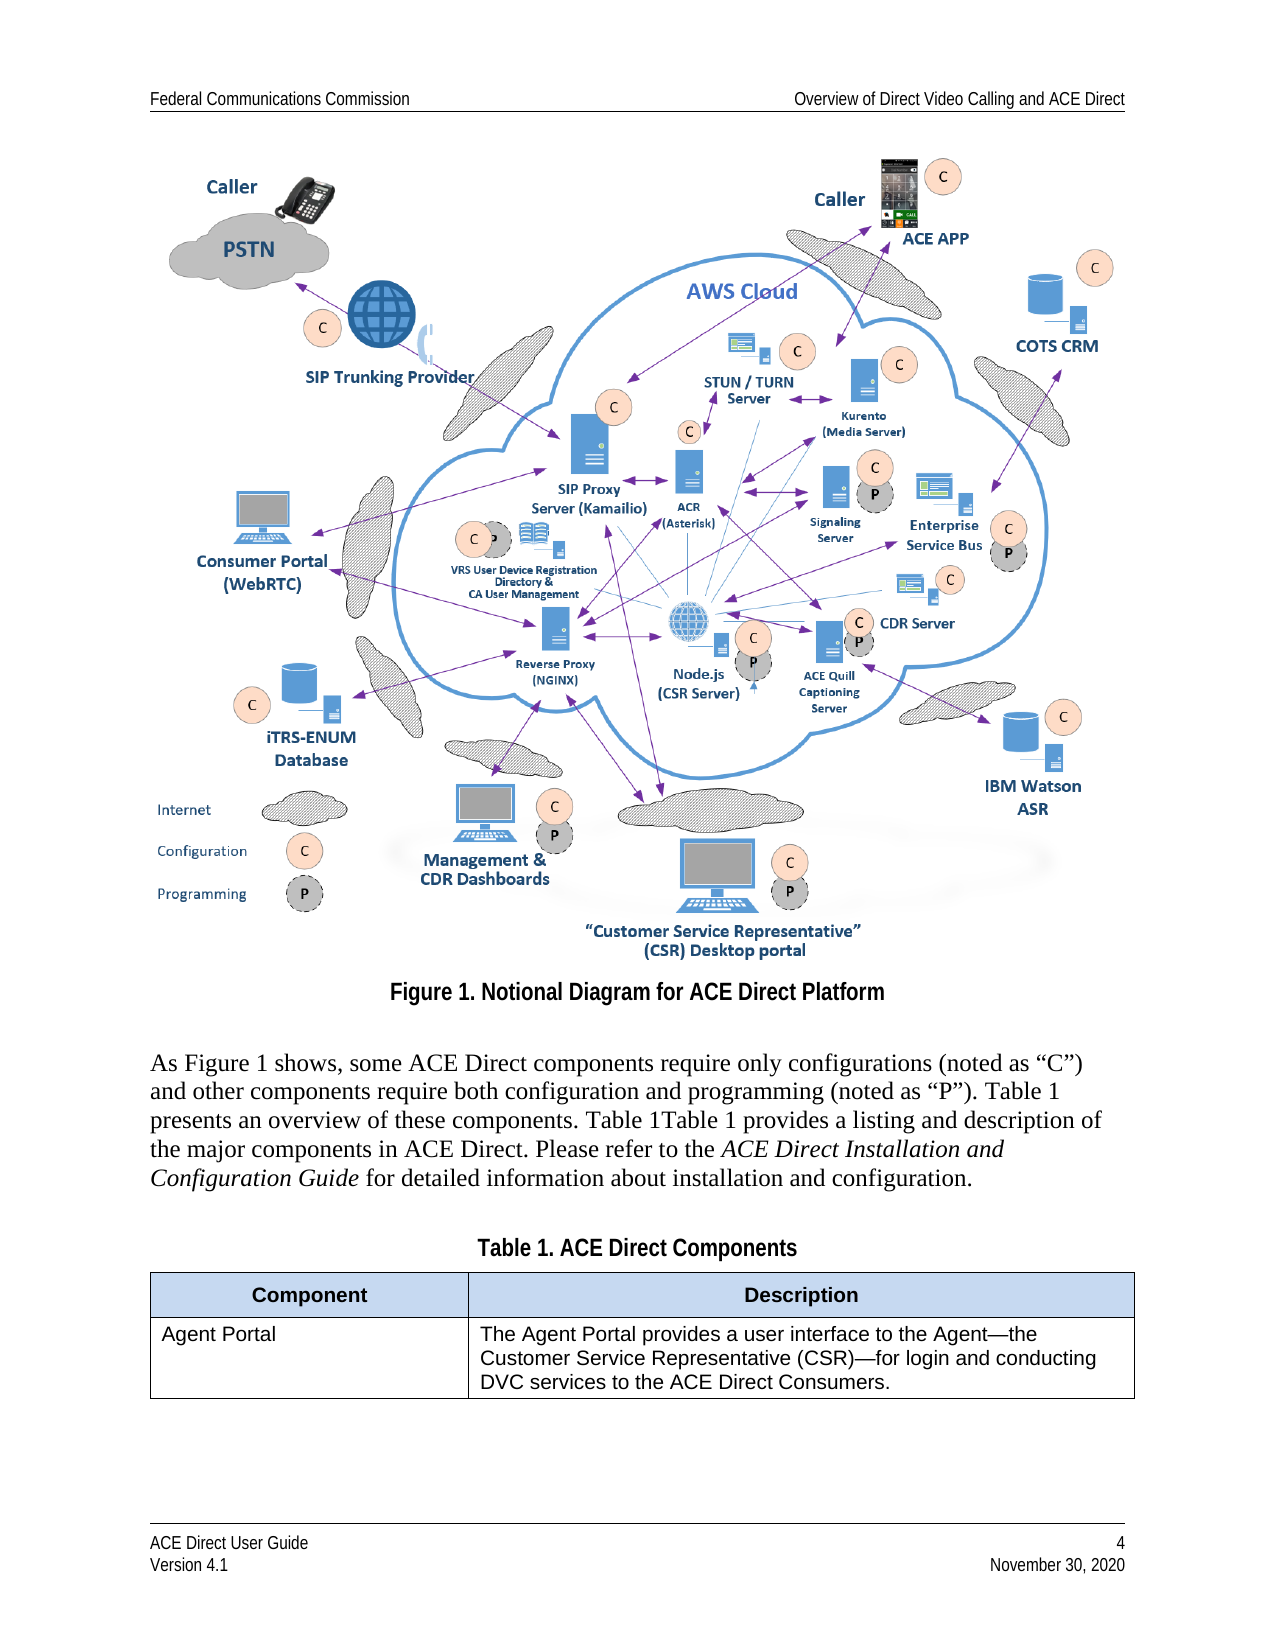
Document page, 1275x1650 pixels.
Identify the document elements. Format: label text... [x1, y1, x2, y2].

text Table 1. ACE Direct Components [150, 1233, 1125, 1262]
table_header Description [469, 1273, 1134, 1317]
picture [150, 150, 1125, 967]
text Figure 1. Notional Diagram for ACE Direct Platform [150, 977, 1125, 1006]
text As Figure 1 shows, some ACE Direct components require only configurations (noted as “C”) and other components require both configuration and programming (noted as “P”). Table 1 presents an overview of these components. Table 1 provides a listing and description of the major components in ACE Direct. Please refer to the ACE Direct Installation and Configuration Guide for detailed information about installation and configuration. [150, 1048, 1125, 1191]
table_header Component [151, 1273, 468, 1317]
table_cell The Agent Portal provides a user interface to the Agent—the Customer Service Representative (CSR)—for login and conducting DVC services to the ACE Direct Consumers. [469, 1318, 1134, 1398]
table_cell Agent Portal [151, 1318, 468, 1398]
